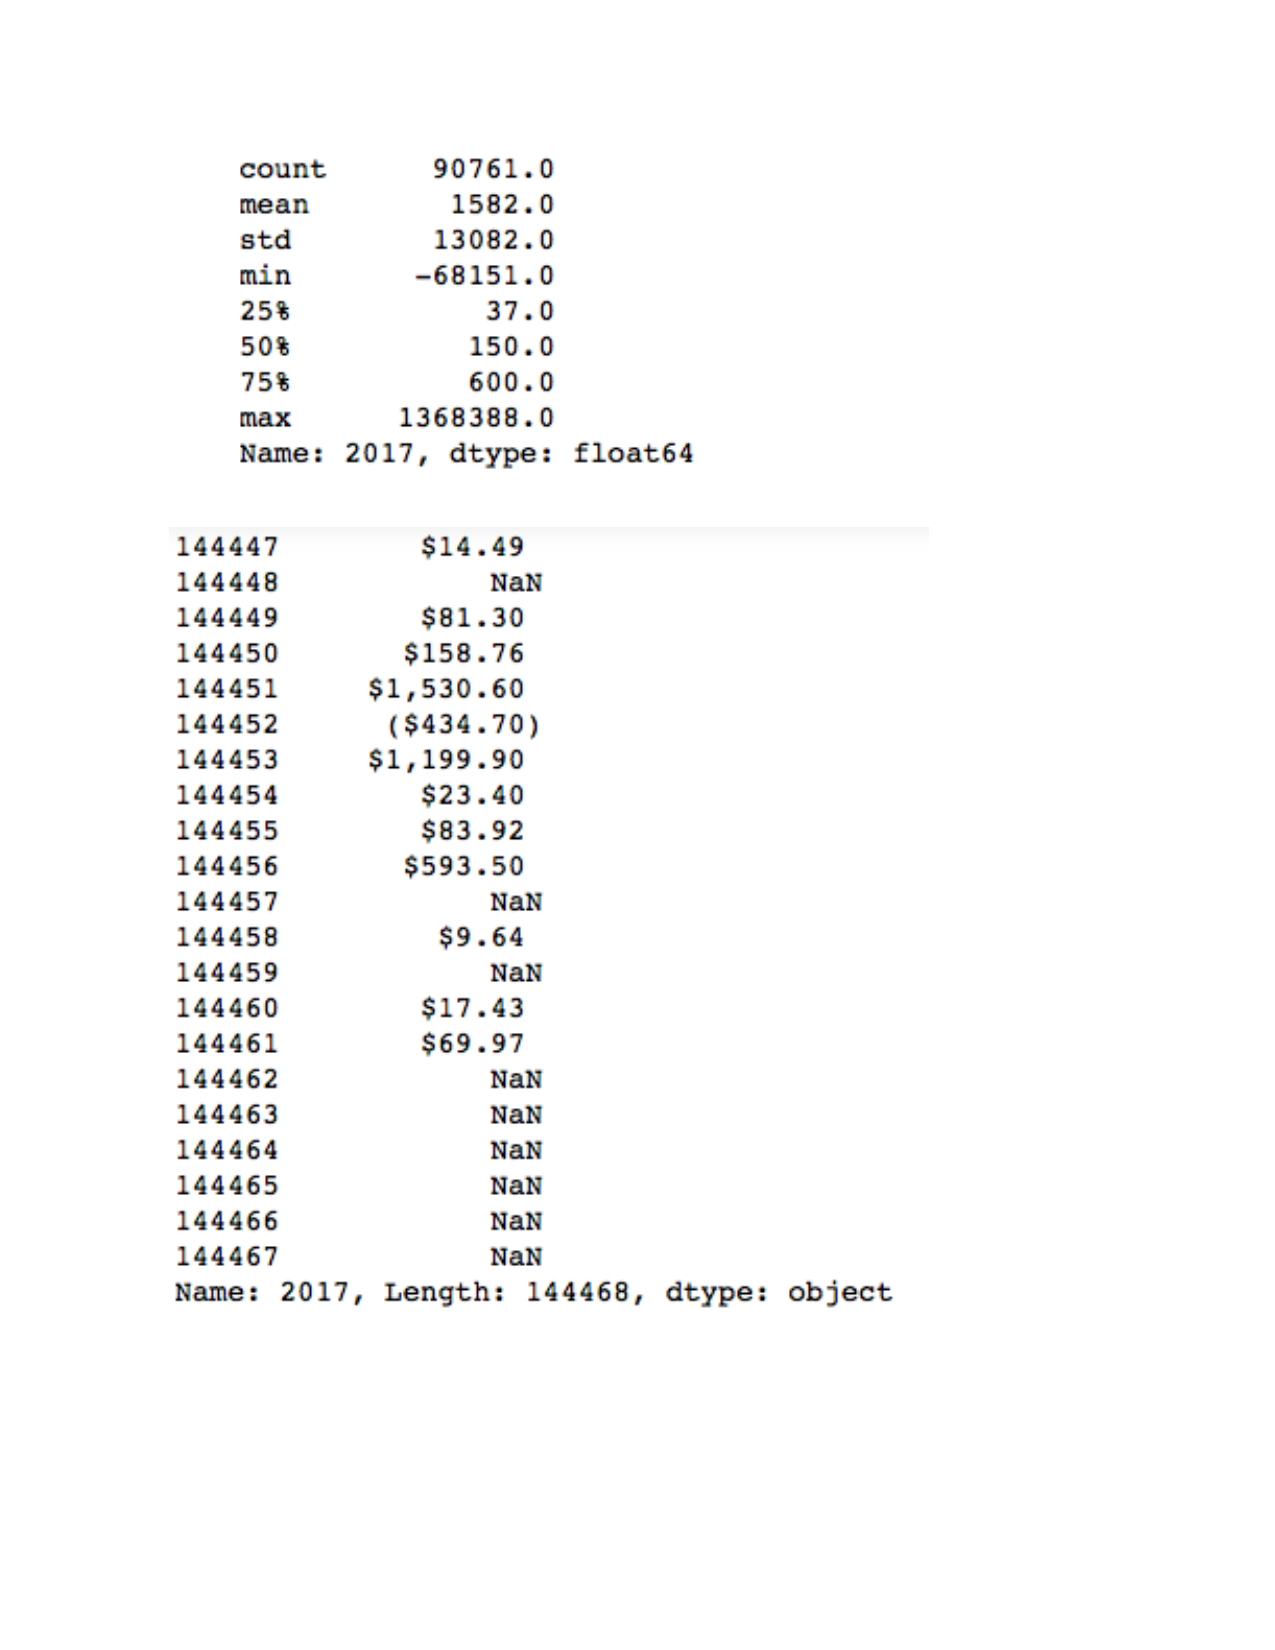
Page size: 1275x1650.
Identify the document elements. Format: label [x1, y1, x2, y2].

picture [168, 150, 759, 494]
picture [168, 527, 930, 1316]
